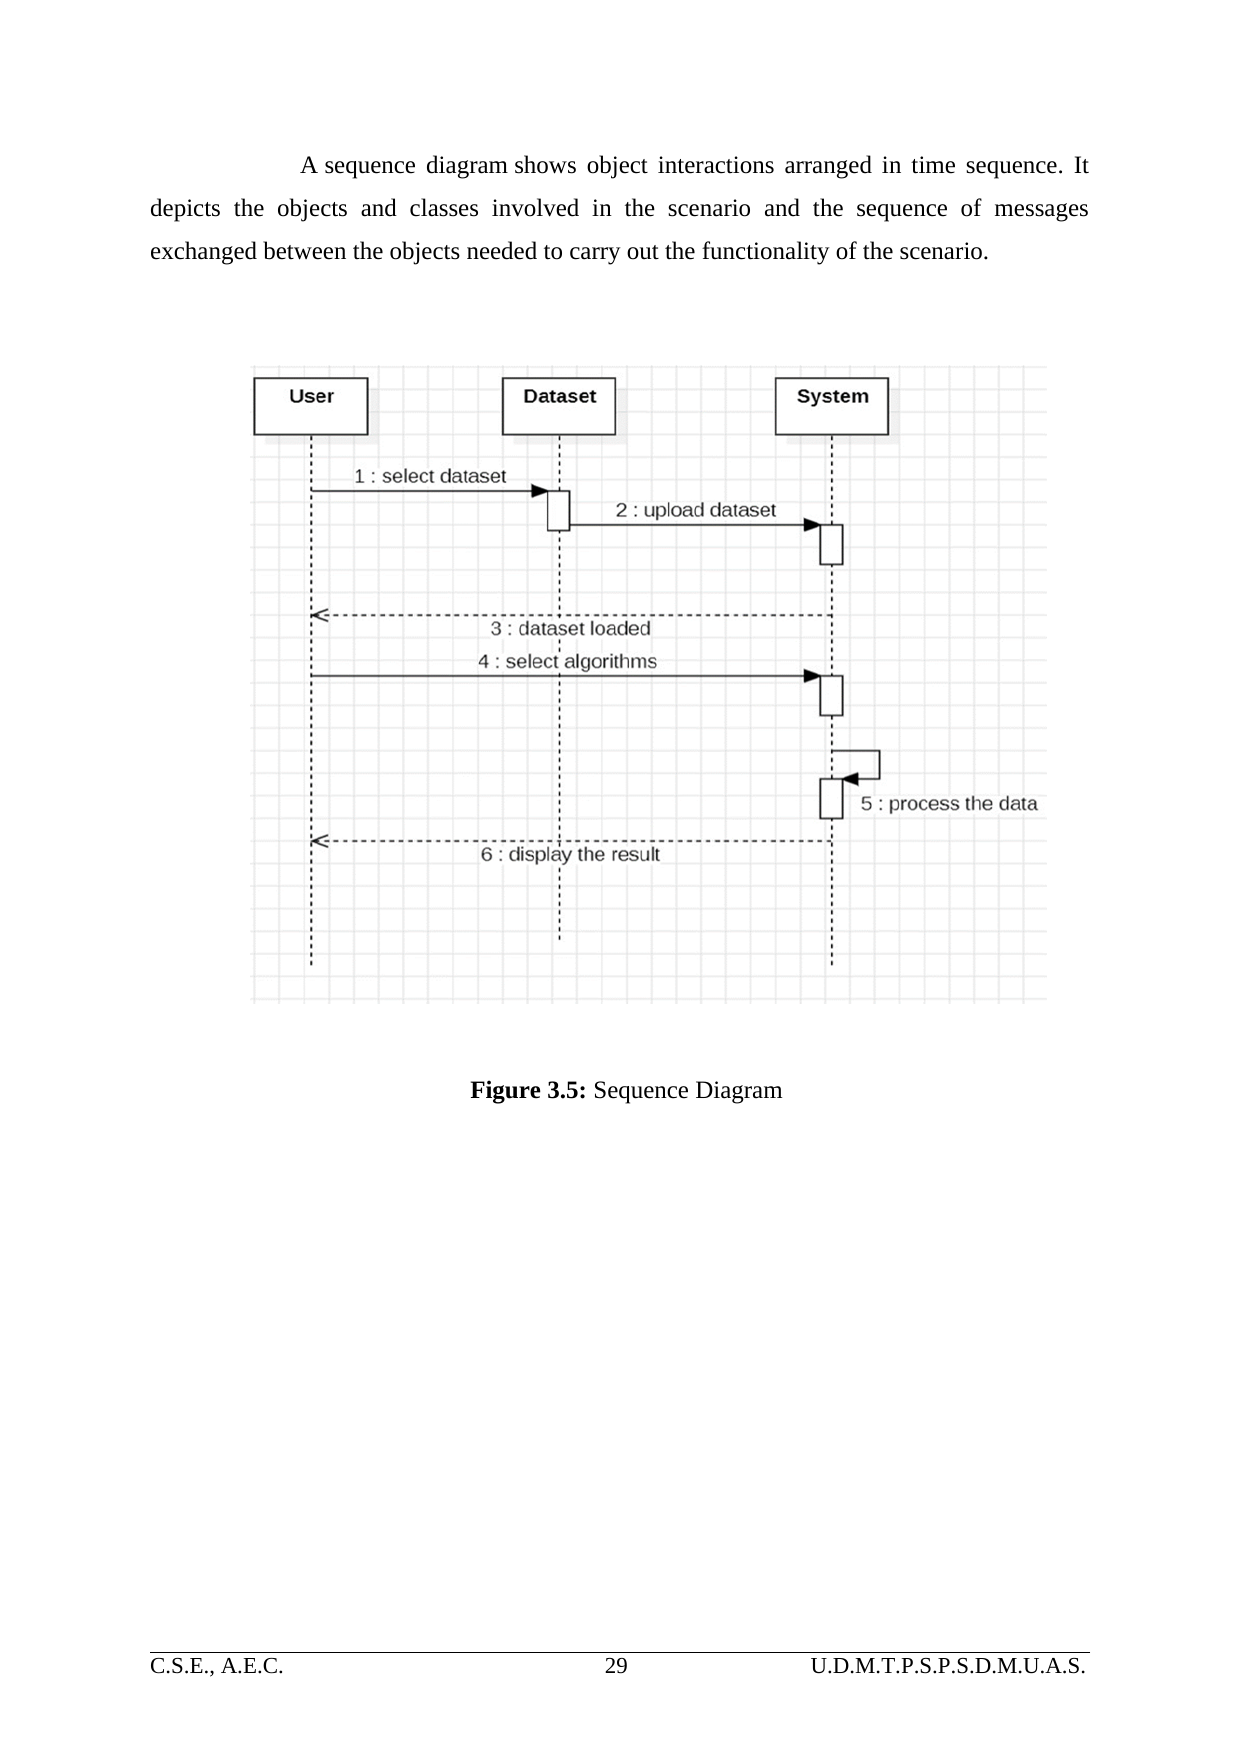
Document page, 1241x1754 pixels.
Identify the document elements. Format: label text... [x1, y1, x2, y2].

picture [250, 365, 1047, 1004]
text Figure 3.5: Sequence Diagram [150, 1076, 1090, 1104]
list A sequence diagram shows object interactions arranged in time sequence. It depicts the objects and classes involved in the scenario and the sequence of messages exchanged between the objects needed to carry out the functionality of the scenario. [150, 150, 1090, 265]
